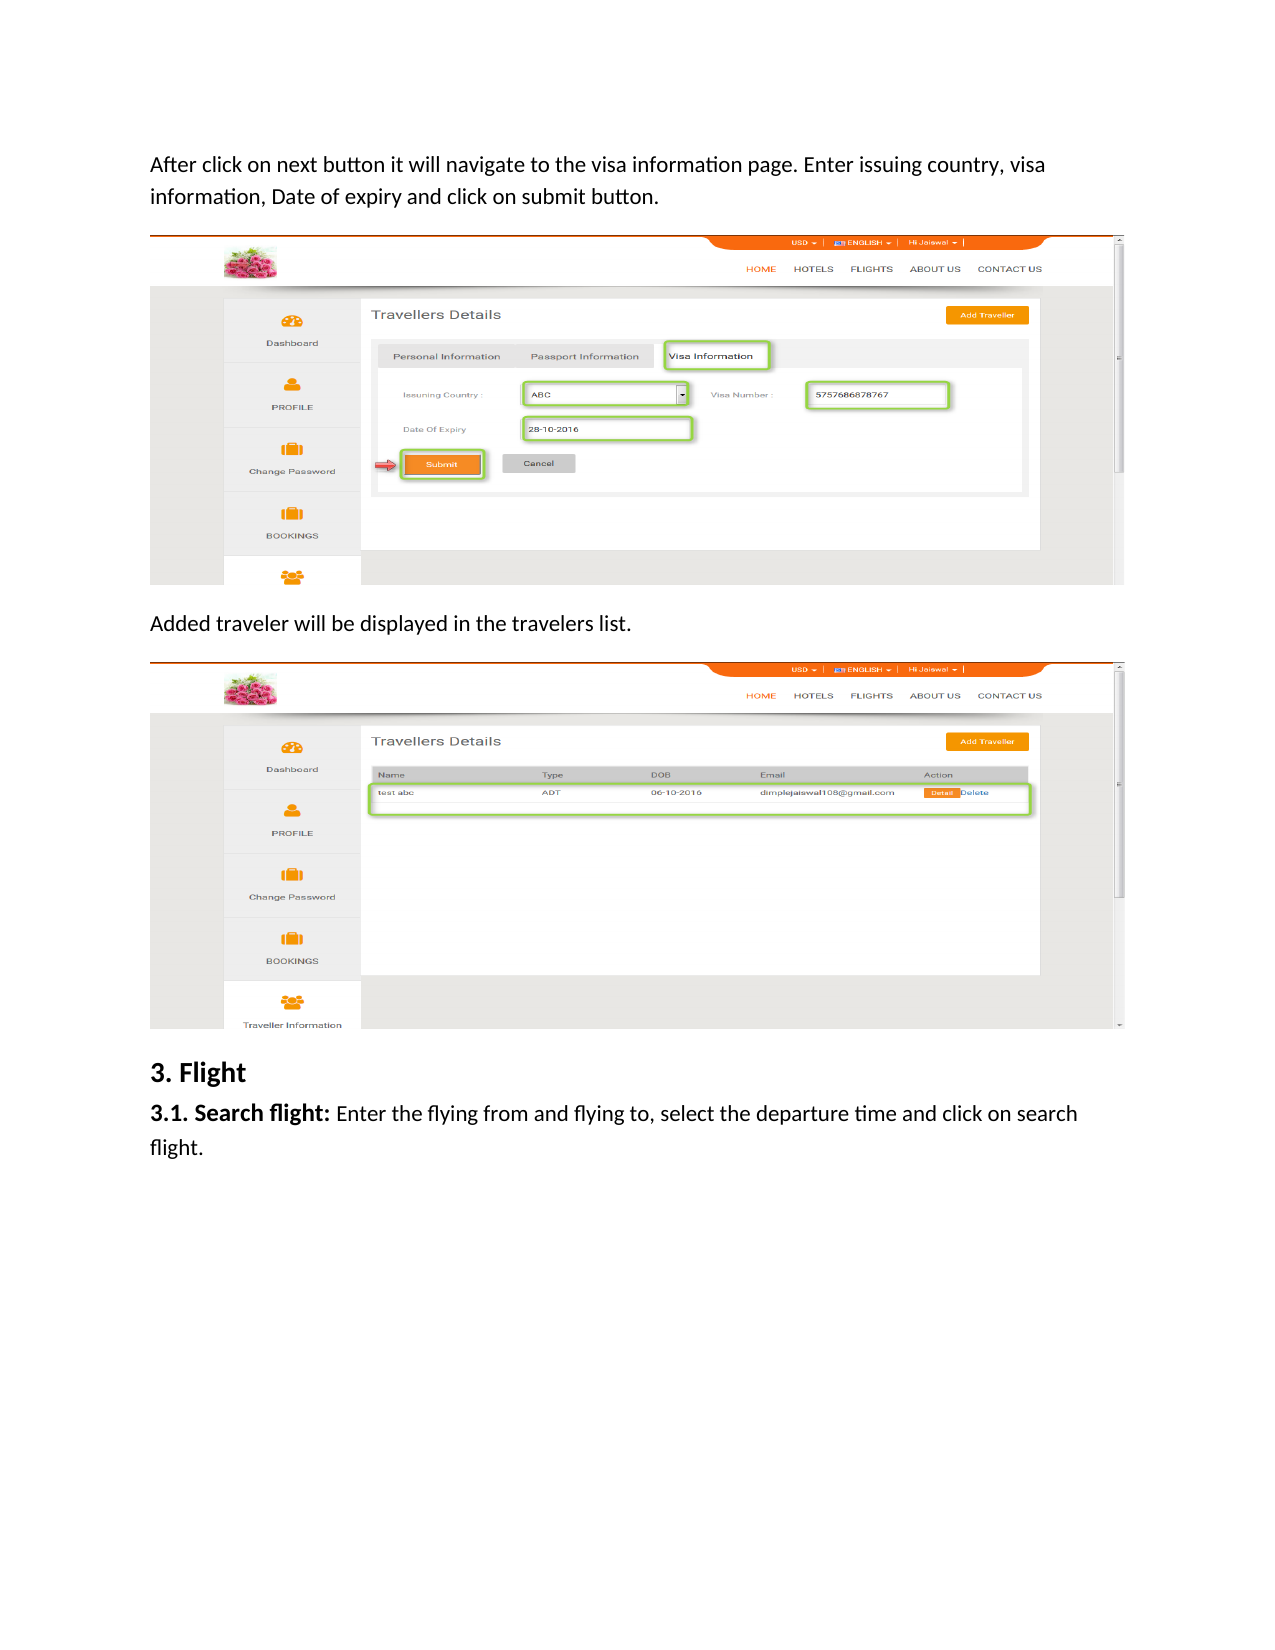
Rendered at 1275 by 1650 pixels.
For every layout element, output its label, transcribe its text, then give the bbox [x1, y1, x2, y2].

text After click on next button it will navigate to the visa information page. Enter issuing country, visa information, Date of expiry and click on submit button. [150, 150, 1125, 210]
picture [150, 235, 1125, 585]
picture [150, 662, 1125, 1029]
text Added traveler will be displayed in the travelers list. [150, 609, 1125, 637]
text 3.1. Search flight: Enter the flying from and flying to, select the departure time and click on search flight. [150, 1097, 1125, 1161]
text 3. Flight [150, 1054, 1125, 1090]
